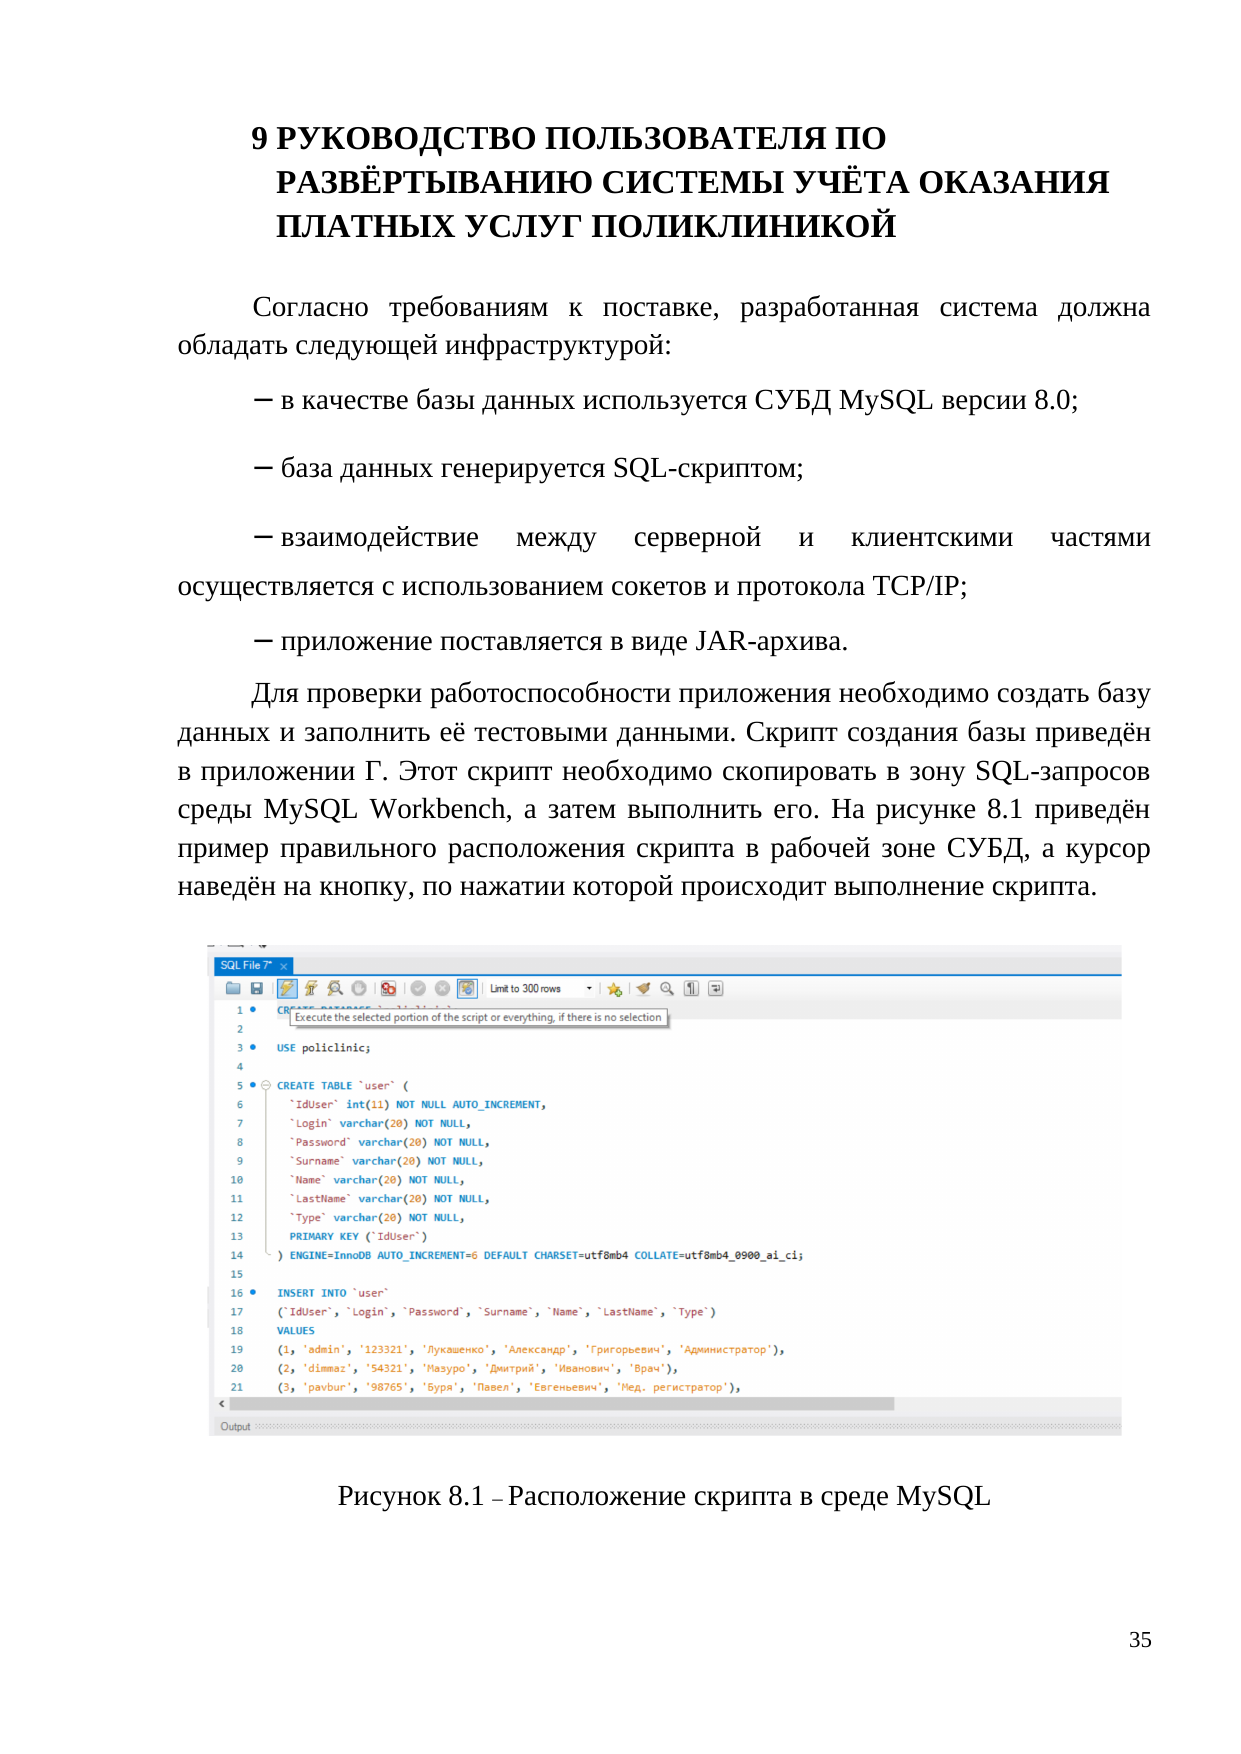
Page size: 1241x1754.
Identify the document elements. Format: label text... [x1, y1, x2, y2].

list взаимодействие между серверной и клиентскими частями осуществляется с использованием сокетов и протокола TCP/IP; [177, 503, 1152, 602]
list база данных генерируется SQL-скриптом; [251, 435, 1152, 494]
text Для проверки работоспособности приложения необходимо создать базу данных и заполнить её тестовыми данными. Скрипт создания базы приведён в приложении Г. Этот скрипт необходимо скопировать в зону SQL-запросов среды MySQL Workbench, а затем выполнить его. На рисунке 8.1 приведён пример правильного расположения скрипта в рабочей зоне СУБД, а курсор наведён на кнопку, по нажатии которой происходит выполнение скрипта. [177, 676, 1152, 902]
list приложение поставляется в виде JAR-архива. [251, 607, 1152, 667]
subtitle 9 РУКОВОДСТВО ПОЛЬЗОВАТЕЛЯ ПО РАЗВЁРТЫВАНИЮ СИСТЕМЫ УЧЁТА ОКАЗАНИЯ ПЛАТНЫХ УСЛУГ ПОЛИКЛИНИКОЙ [251, 118, 1152, 244]
picture [207, 945, 1122, 1436]
text Рисунок 8.1 – Расположение скрипта в среде MySQL [177, 1478, 1152, 1512]
text Согласно требованиям к поставке, разработанная система должна обладать следующей инфраструктурой: [177, 289, 1152, 361]
list в качестве базы данных используется СУБД MySQL версии 8.0; [251, 366, 1152, 426]
